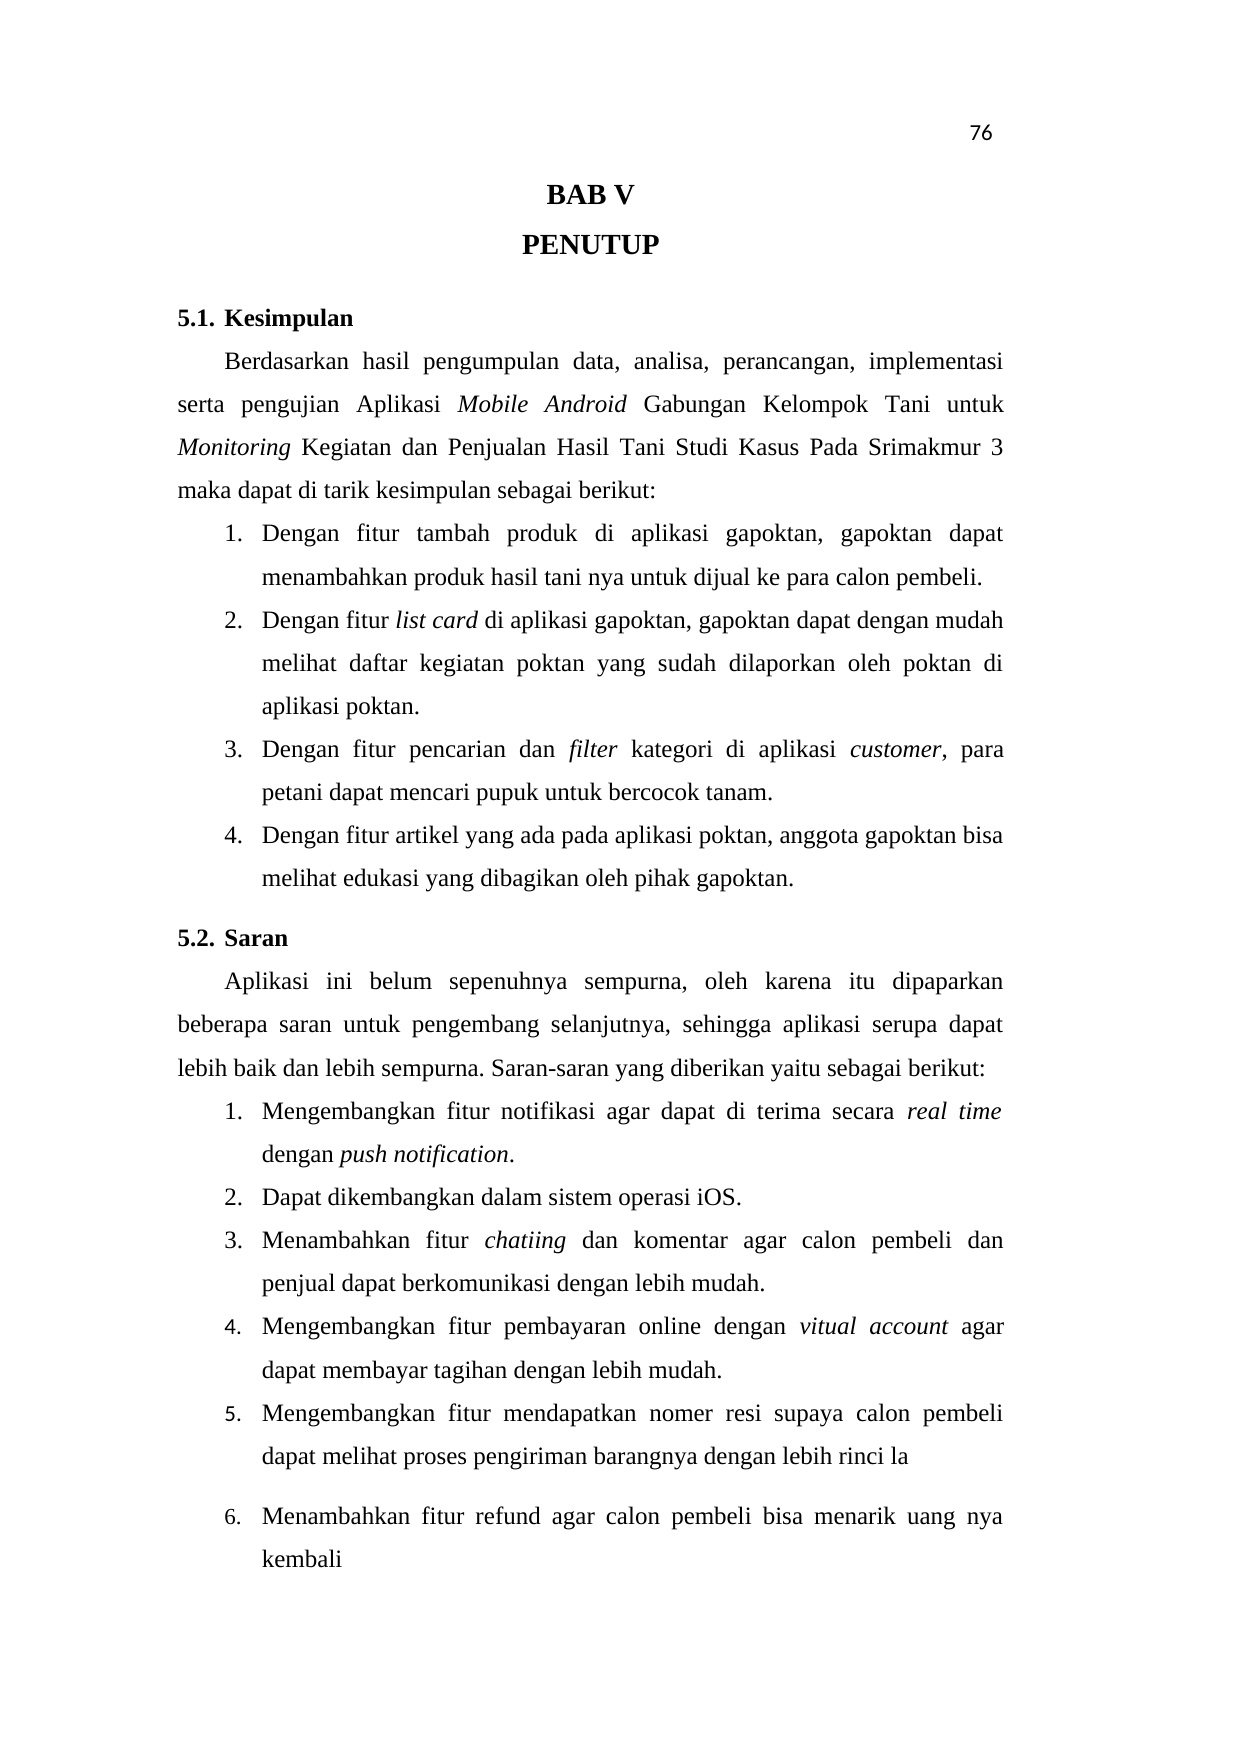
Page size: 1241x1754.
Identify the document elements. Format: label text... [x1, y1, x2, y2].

list Berdasarkan hasil pengumpulan data, analisa, perancangan, implementasi serta pengujian Aplikasi Mobile Android Gabungan Kelompok Tani untuk Monitoring Kegiatan dan Penjualan Hasil Tani Studi Kasus Pada Srimakmur 3 maka dapat di tarik kesimpulan sebagai berikut: [177, 346, 1004, 504]
list Mengembangkan fitur notifikasi agar dapat di terima secara real time dengan push notification. [224, 1096, 1004, 1168]
list Dengan fitur list card di aplikasi gapoktan, gapoktan dapat dengan mudah melihat daftar kegiatan poktan yang sudah dilaporkan oleh poktan di aplikasi poktan. [224, 605, 1004, 720]
list Dengan fitur pencarian dan filter kategori di aplikasi customer, para petani dapat mencari pupuk untuk bercocok tanam. [224, 734, 1004, 806]
subtitle BAB V PENUTUP [177, 177, 1004, 261]
list Mengembangkan fitur mendapatkan nomer resi supaya calon pembeli dapat melihat proses pengiriman barangnya dengan lebih rinci la [224, 1398, 1004, 1470]
list Mengembangkan fitur pembayaran online dengan vitual account agar dapat membayar tagihan dengan lebih mudah. [224, 1311, 1004, 1383]
list Dapat dikembangkan dalam sistem operasi iOS. [224, 1182, 1004, 1211]
subtitle Kesimpulan [177, 303, 1004, 332]
list Aplikasi ini belum sepenuhnya sempurna, oleh karena itu dipaparkan beberapa saran untuk pengembang selanjutnya, sehingga aplikasi serupa dapat lebih baik dan lebih sempurna. Saran-saran yang diberikan yaitu sebagai berikut: [177, 966, 1004, 1081]
list Dengan fitur artikel yang ada pada aplikasi poktan, anggota gapoktan bisa melihat edukasi yang dibagikan oleh pihak gapoktan. [224, 820, 1004, 892]
subtitle Saran [177, 923, 1004, 952]
list Menambahkan fitur refund agar calon pembeli bisa menarik uang nya kembali [224, 1501, 1004, 1573]
list Dengan fitur tambah produk di aplikasi gapoktan, gapoktan dapat menambahkan produk hasil tani nya untuk dijual ke para calon pembeli. [224, 518, 1004, 590]
list Menambahkan fitur chatiing dan komentar agar calon pembeli dan penjual dapat berkomunikasi dengan lebih mudah. [224, 1225, 1004, 1297]
